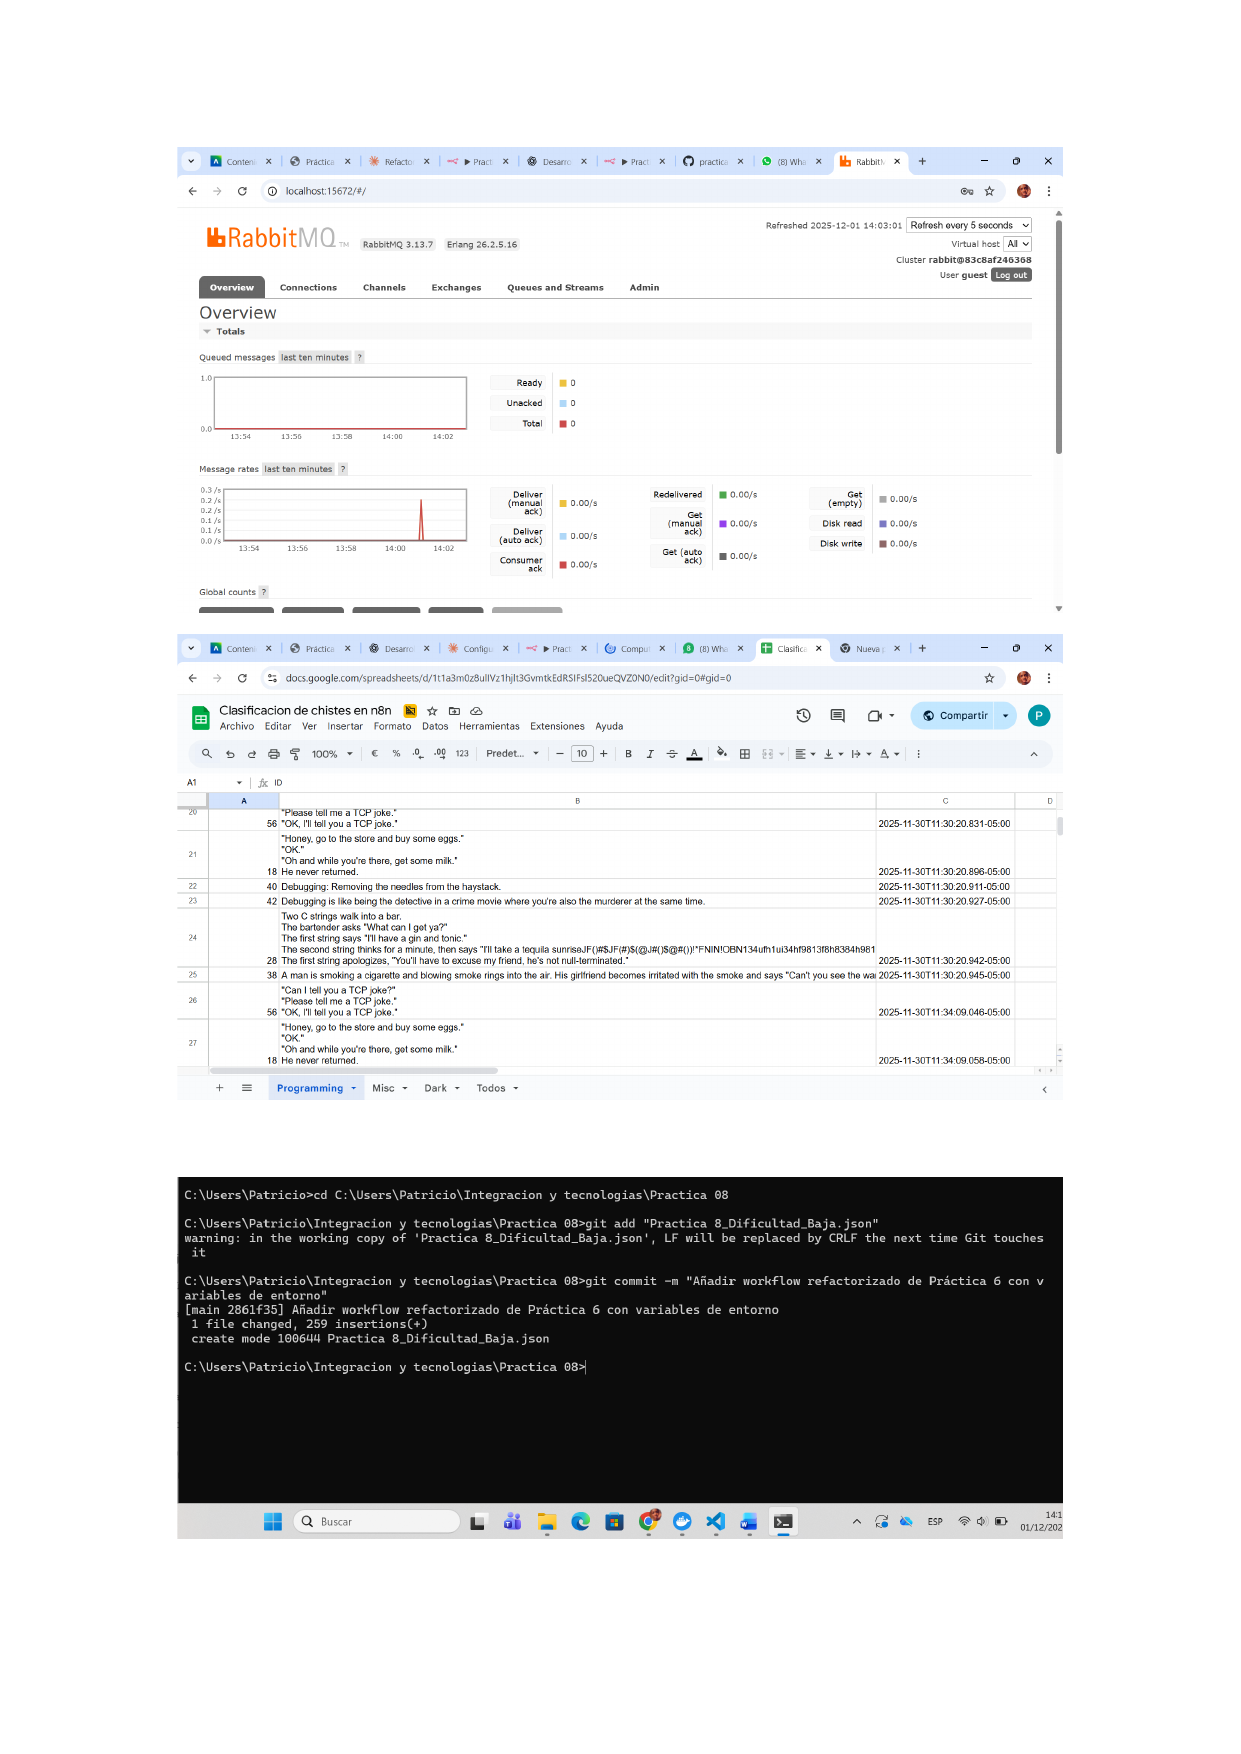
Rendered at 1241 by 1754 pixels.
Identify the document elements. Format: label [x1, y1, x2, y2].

picture [177, 634, 1063, 1100]
picture [177, 1177, 1063, 1539]
picture [177, 147, 1063, 613]
